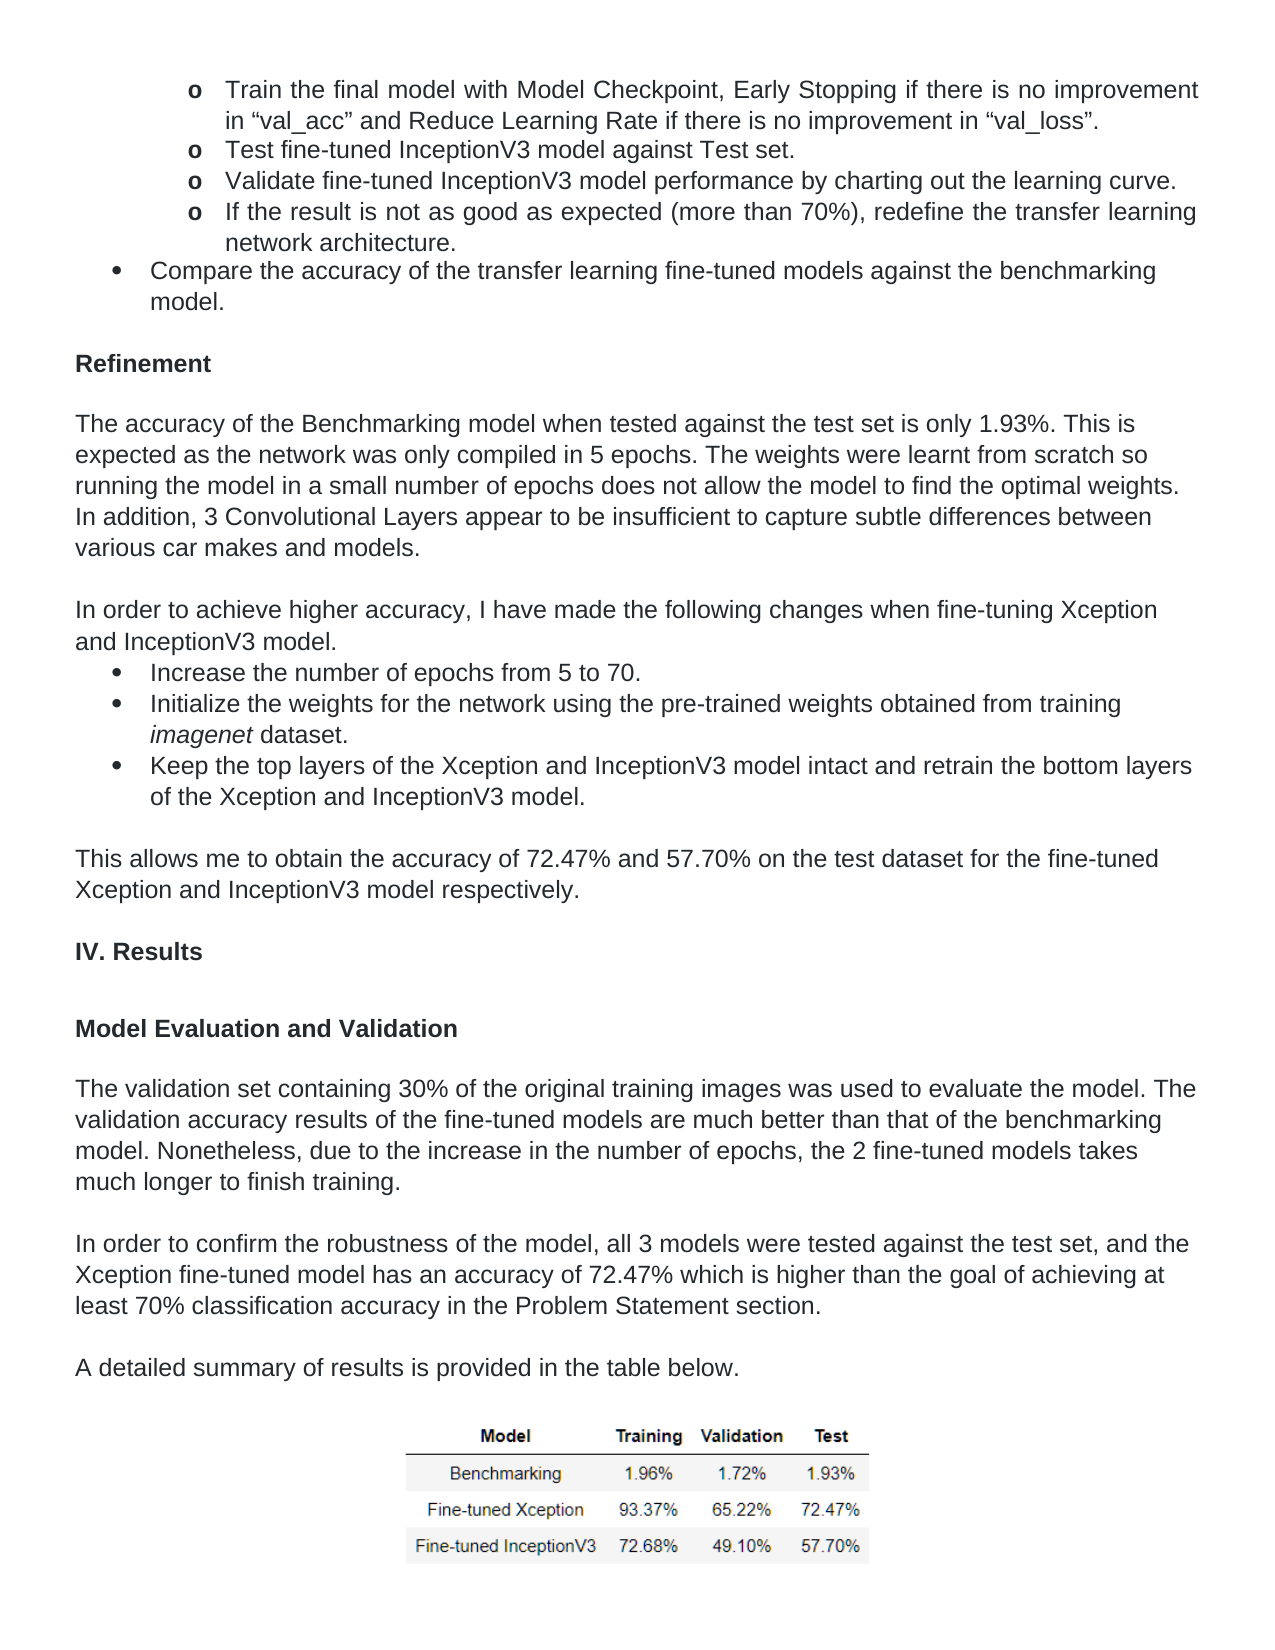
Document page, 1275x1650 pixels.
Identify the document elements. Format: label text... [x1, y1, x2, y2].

text In order to achieve higher accuracy, I have made the following changes when fine-tuning Xception and InceptionV3 model. [75, 596, 1200, 655]
subtitle IV. Results [75, 937, 1200, 966]
list Initialize the weights for the network using the pre-trained weights obtained from training imagenet dataset. [112, 689, 1200, 749]
text In order to confirm the robustness of the model, all 3 models were tested against the test set, and the Xception fine-tuned model has an accuracy of 72.47% which is higher than the goal of achieving at least 70% classification accuracy in the Problem Statement section. [75, 1229, 1200, 1319]
text This allows me to obtain the accuracy of 72.47% and 57.70% on the test dataset for the fine-tuned Xception and InceptionV3 model respectively. [75, 844, 1200, 904]
subtitle Refinement [75, 349, 1200, 378]
text A detailed summary of results is provided in the table below. [75, 1353, 1200, 1382]
list Train the final model with Model Checkpoint, Early Stopping if there is no improvement in “val_acc” and Reduce Learning Rate if there is no improvement in “val_loss”. [187, 75, 1200, 135]
list Compare the accuracy of the transfer learning fine-tuned models against the benchmarking model. [112, 256, 1200, 316]
text The accuracy of the Benchmarking model when tested against the test set is only 1.93%. This is expected as the network was only compiled in 5 epochs. The weights were learnt from scratch so running the model in a small number of epochs does not allow the model to find the optimal weights. In addition, 3 Convolutional Layers appear to be insufficient to capture subtle differences between various car makes and models. [75, 409, 1200, 562]
list Validate fine-tuned InceptionV3 model performance by charting out the learning curve. [187, 166, 1200, 197]
text The validation set containing 30% of the original training images was used to evaluate the model. The validation accuracy results of the fine-tuned models are much better than that of the benchmarking model. Nonetheless, due to the increase in the number of epochs, the 2 fine-tuned models takes much longer to finish training. [75, 1073, 1200, 1195]
subtitle Model Evaluation and Validation [75, 1014, 1200, 1042]
list Keep the top layers of the Xception and InceptionV3 model intact and retrain the bottom layers of the Xception and InceptionV3 model. [112, 751, 1200, 811]
list If the result is not as good as expected (more than 70%), redefine the transfer learning network architecture. [187, 197, 1200, 256]
list Increase the number of epochs from 5 to 70. [112, 658, 1200, 686]
list Test fine-tuned InceptionV3 model against Test set. [187, 135, 1200, 166]
picture [401, 1415, 875, 1565]
